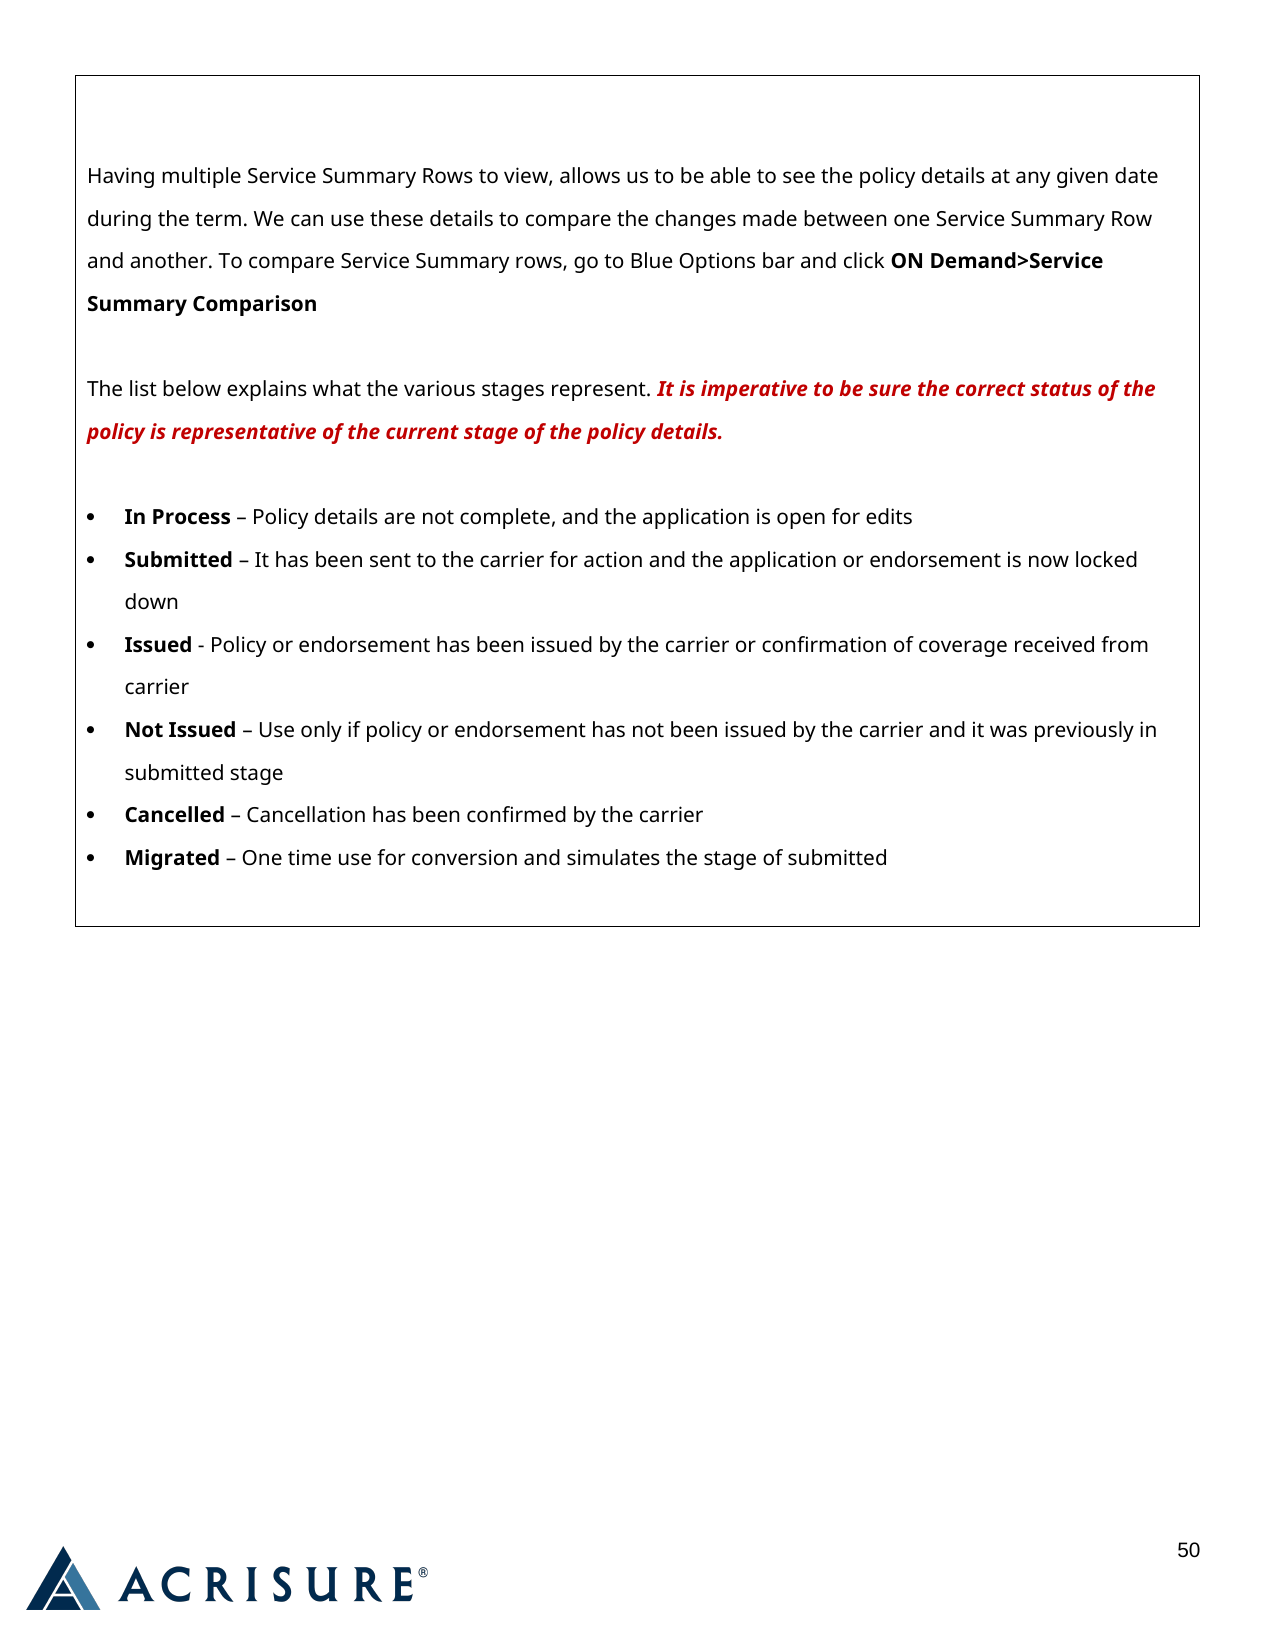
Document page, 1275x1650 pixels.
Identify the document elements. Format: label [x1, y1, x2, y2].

table_header [76, 76, 1199, 926]
picture [26, 1546, 428, 1610]
